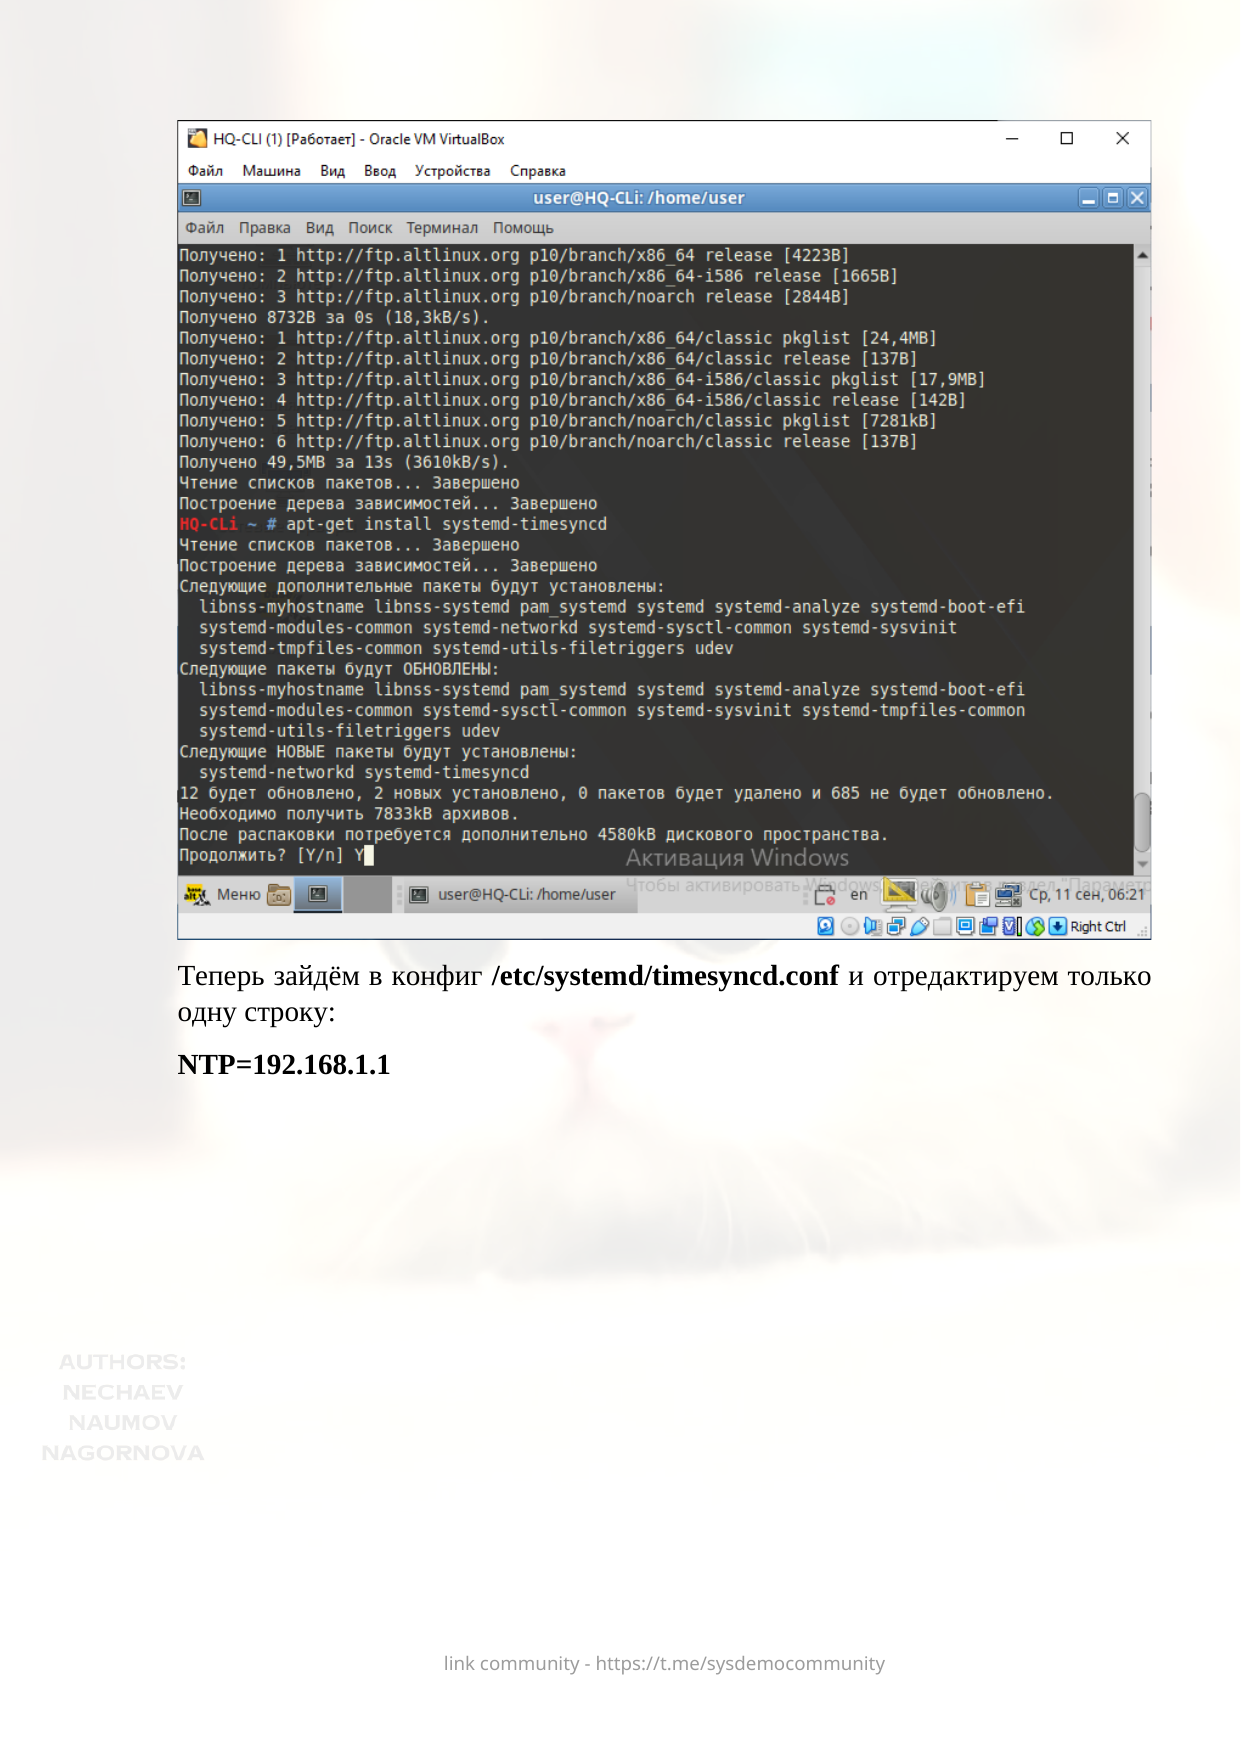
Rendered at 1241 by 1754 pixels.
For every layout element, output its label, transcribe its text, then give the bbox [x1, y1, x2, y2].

picture [177, 120, 1152, 940]
text NTP=192.168.1.1 [177, 1047, 1152, 1081]
text Теперь зайдём в конфиг /etc/systemd/timesyncd.conf и отредактируем только одну строку: [177, 958, 1152, 1028]
